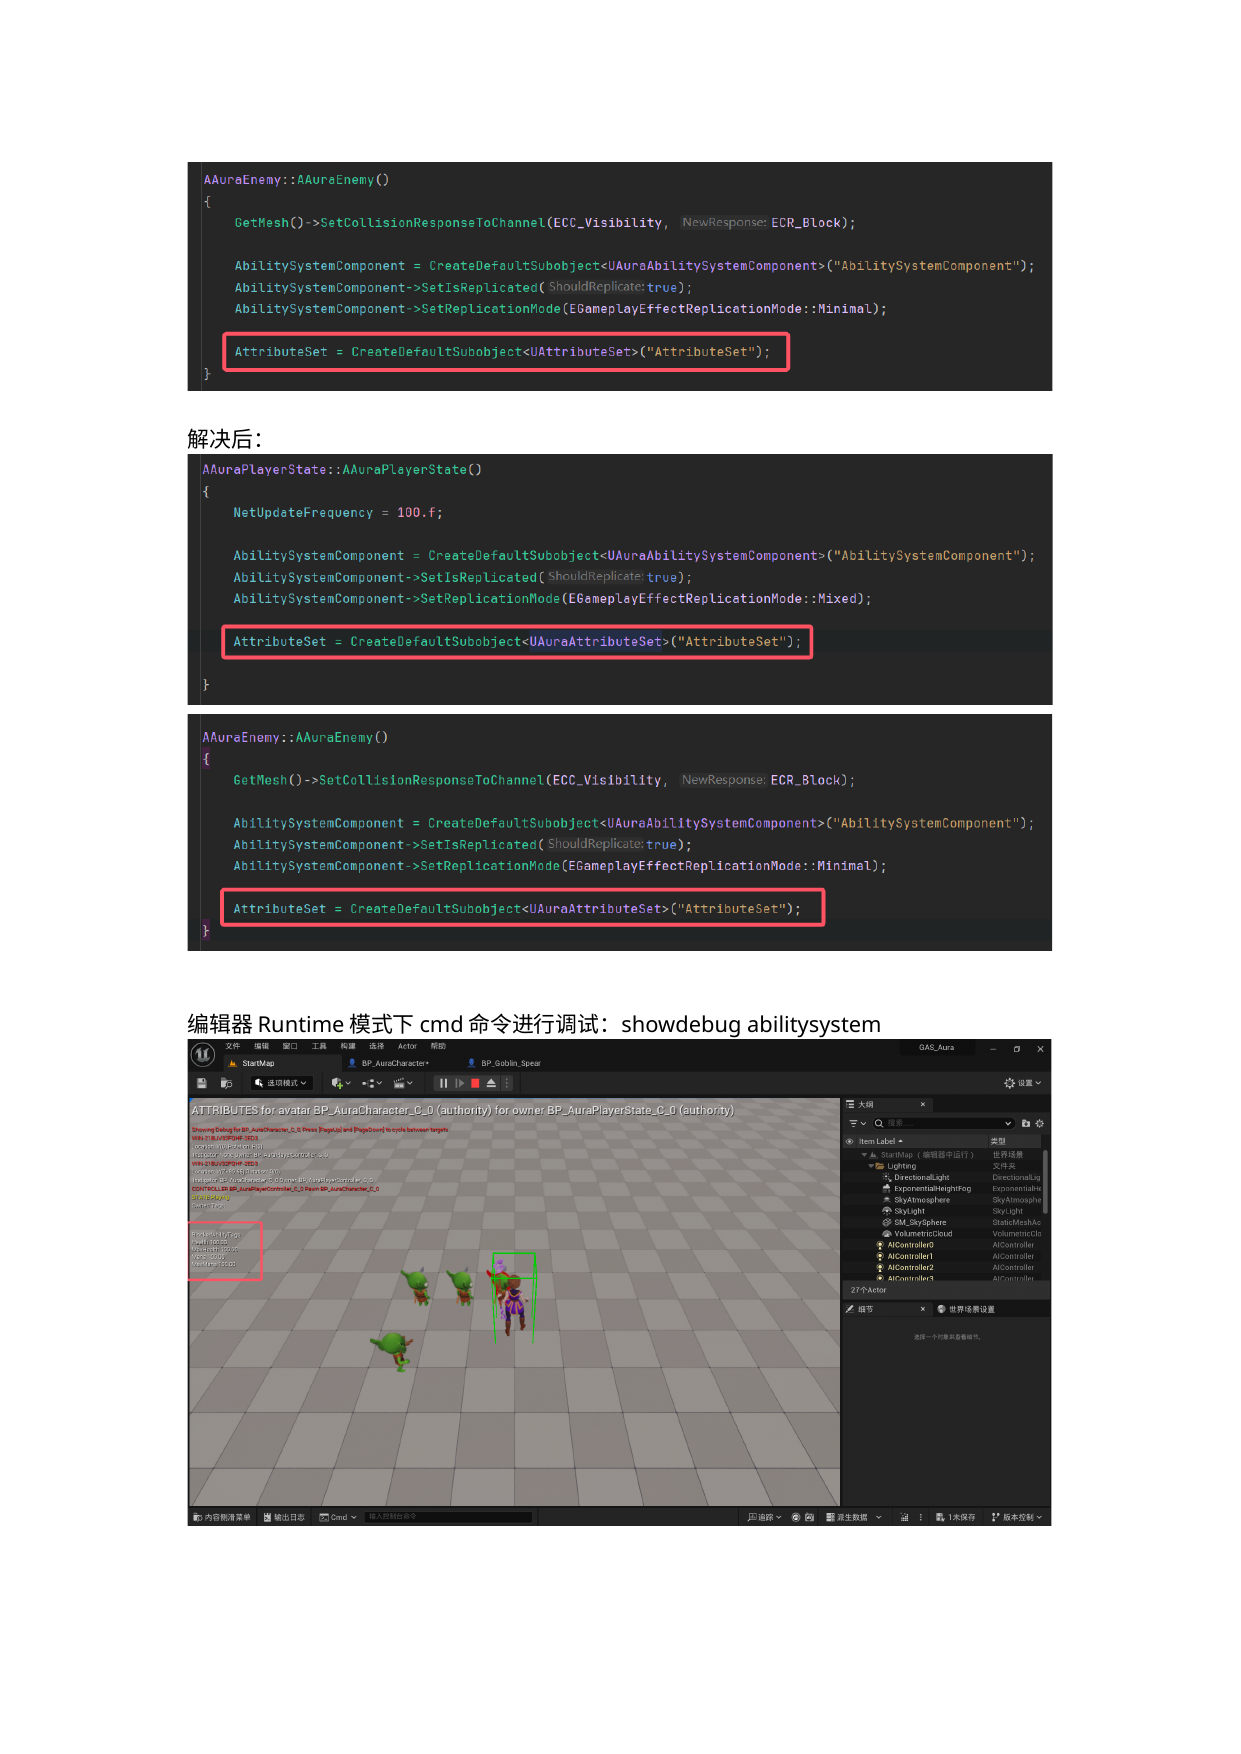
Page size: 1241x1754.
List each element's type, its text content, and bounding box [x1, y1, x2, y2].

picture [187, 714, 1053, 951]
picture [187, 1039, 1052, 1526]
picture [187, 162, 1053, 391]
text 解决后： [187, 422, 1053, 454]
picture [187, 454, 1053, 705]
text 编辑器Runtime模式下 cmd命令进行调试：showdebug abilitysystem [187, 1007, 1053, 1039]
